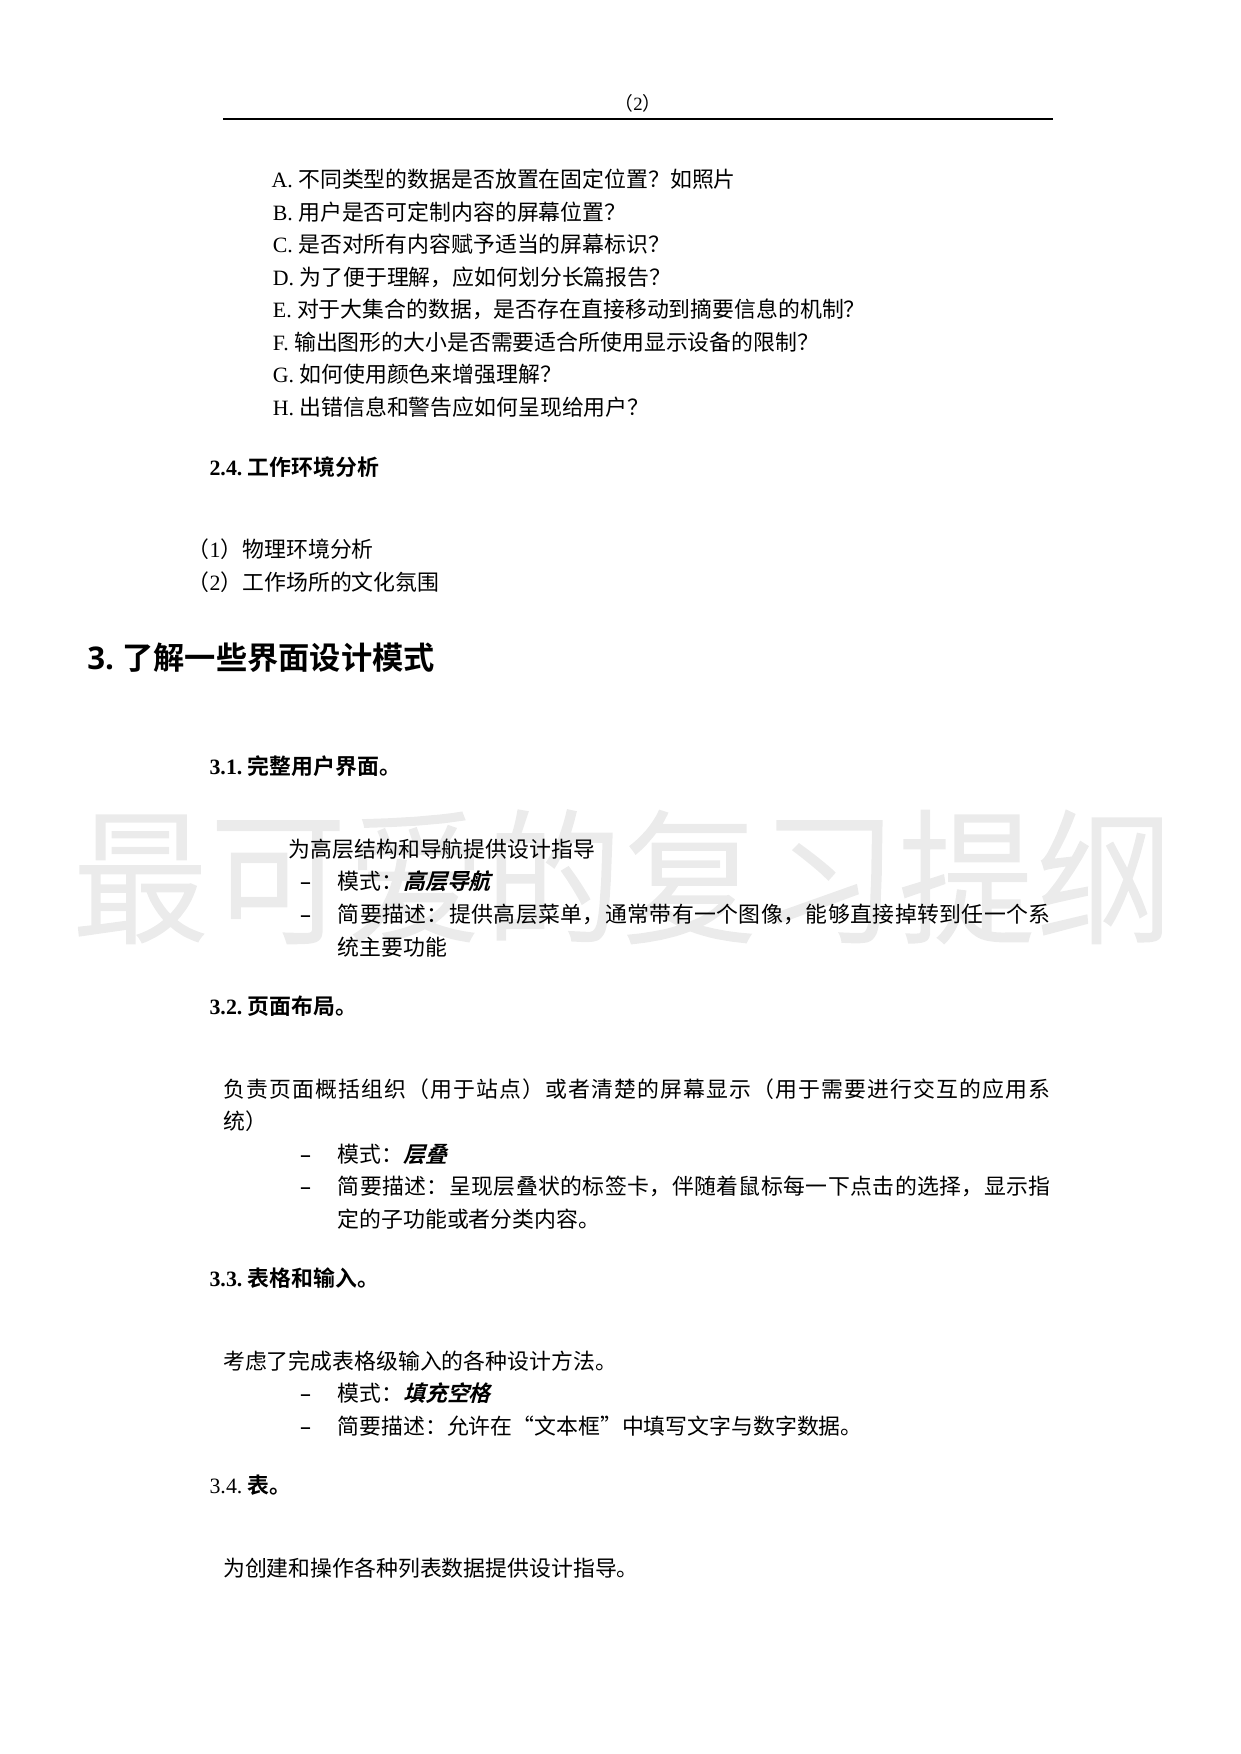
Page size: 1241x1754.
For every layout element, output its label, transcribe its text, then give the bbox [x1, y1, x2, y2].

list 不同类型的数据是否放置在固定位置？如照片 [250, 162, 1053, 194]
list 简要描述：呈现层叠状的标签卡，伴随着鼠标每一下点击的选择，显示指定的子功能或者分类内容。 [300, 1169, 1053, 1234]
list 用户是否可定制内容的屏幕位置？ [250, 194, 1053, 227]
list 考虑了完成表格级输入的各种设计方法。 [223, 1343, 1053, 1376]
subtitle 页面布局。 [209, 989, 1053, 1021]
list 为高层结构和导航提供设计指导 [223, 832, 1053, 864]
list 输出图形的大小是否需要适合所使用显示设备的限制？ [250, 324, 1053, 357]
text 物理环境分析 [187, 532, 1053, 564]
text 工作场所的文化氛围 [187, 564, 1053, 597]
subtitle 表。 [209, 1468, 1053, 1501]
list 模式：填充空格 [300, 1376, 1053, 1408]
list 负责页面概括组织（用于站点）或者清楚的屏幕显示（用于需要进行交互的应用系统） [223, 1071, 1053, 1136]
list 为创建和操作各种列表数据提供设计指导。 [223, 1551, 1053, 1583]
subtitle 完整用户界面。 [209, 749, 1053, 781]
list 如何使用颜色来增强理解？ [250, 357, 1053, 389]
subtitle 表格和输入。 [209, 1261, 1053, 1293]
subtitle 了解一些界面设计模式 [87, 624, 1053, 689]
list 模式：层叠 [300, 1136, 1053, 1169]
list 对于大集合的数据，是否存在直接移动到摘要信息的机制？ [250, 292, 1053, 324]
list 简要描述：提供高层菜单，通常带有一个图像，能够直接掉转到任一个系统主要功能 [300, 897, 1053, 962]
list 是否对所有内容赋予适当的屏幕标识？ [250, 227, 1053, 259]
subtitle 工作环境分析 [209, 449, 1053, 482]
list 简要描述：允许在“文本框”中填写文字与数字数据。 [300, 1408, 1053, 1441]
list 出错信息和警告应如何呈现给用户？ [250, 389, 1053, 422]
list 为了便于理解，应如何划分长篇报告？ [250, 259, 1053, 292]
list 模式：高层导航 [300, 864, 1053, 897]
